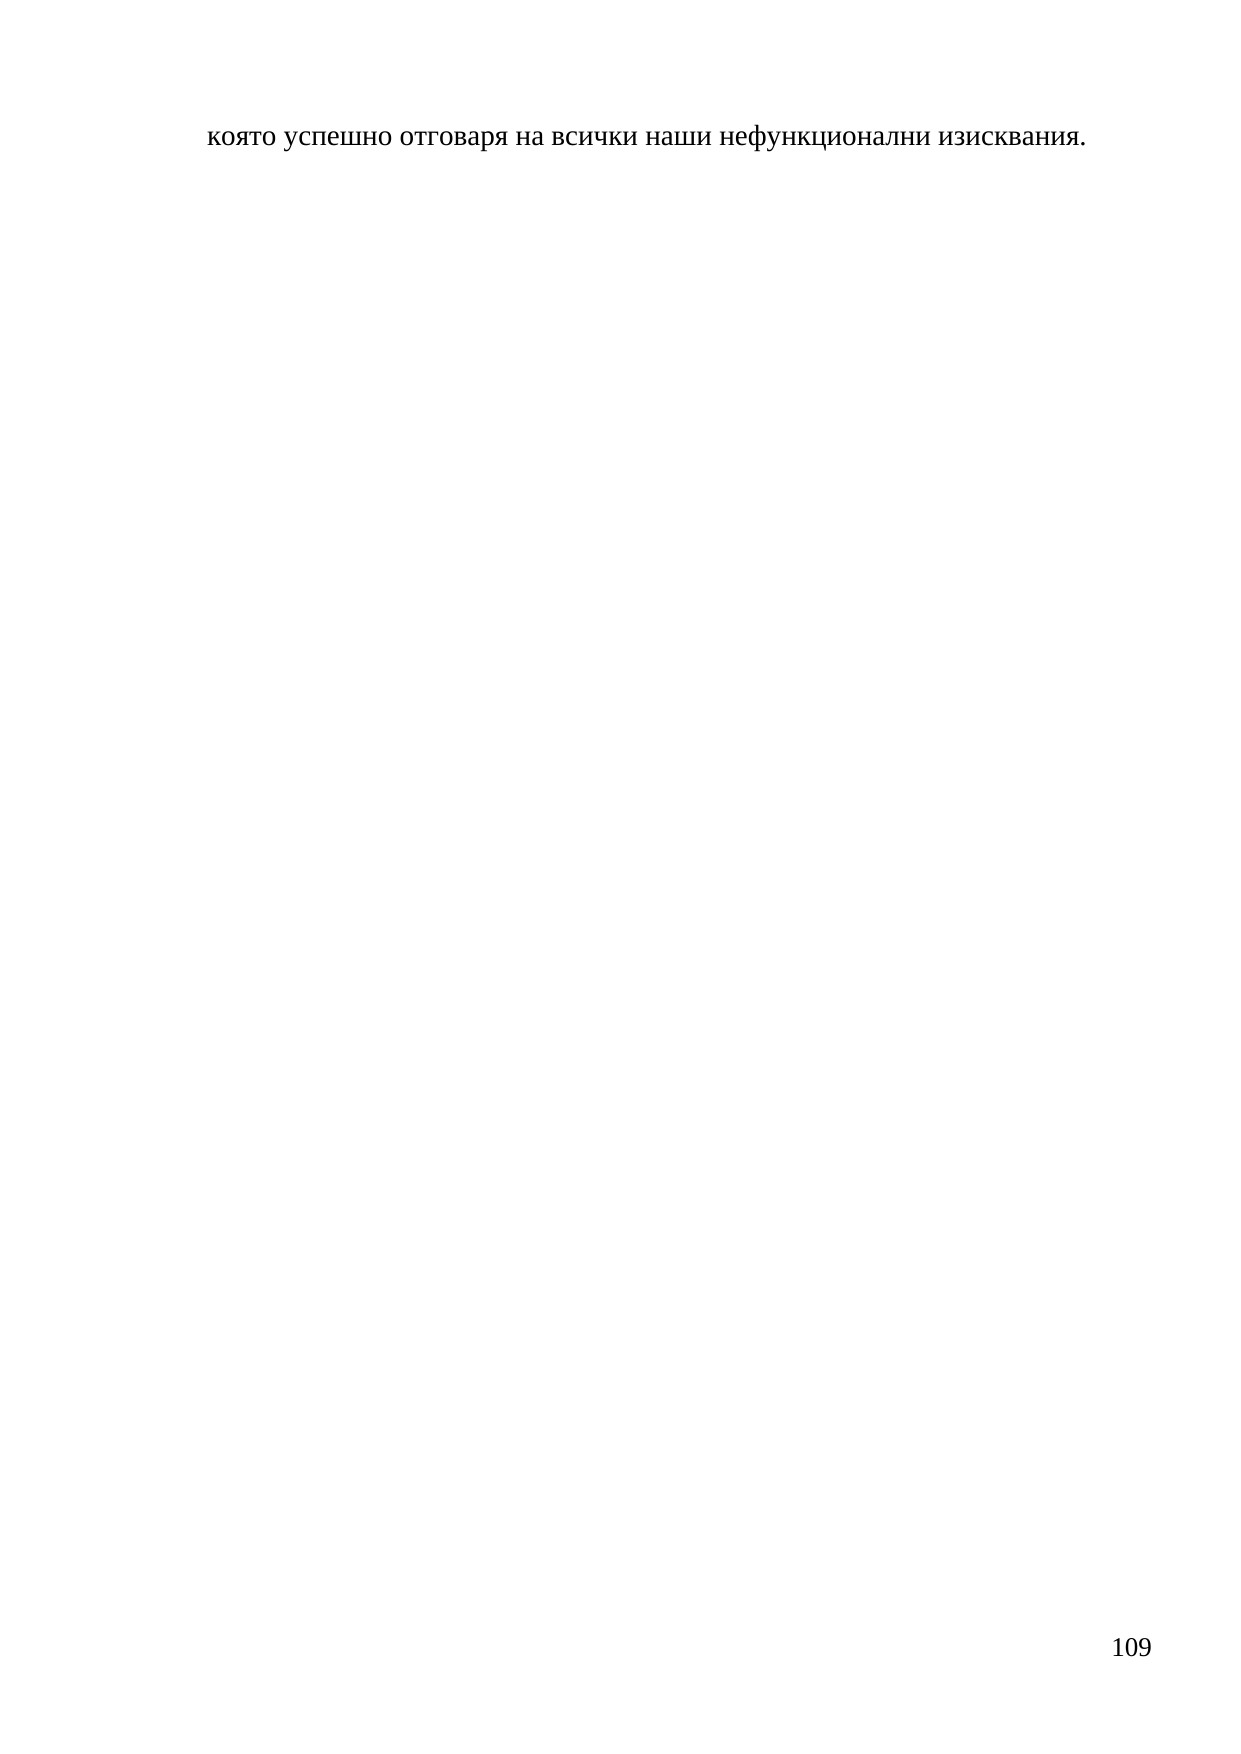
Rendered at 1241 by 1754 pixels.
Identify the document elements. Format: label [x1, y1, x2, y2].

text [207, 118, 1152, 152]
